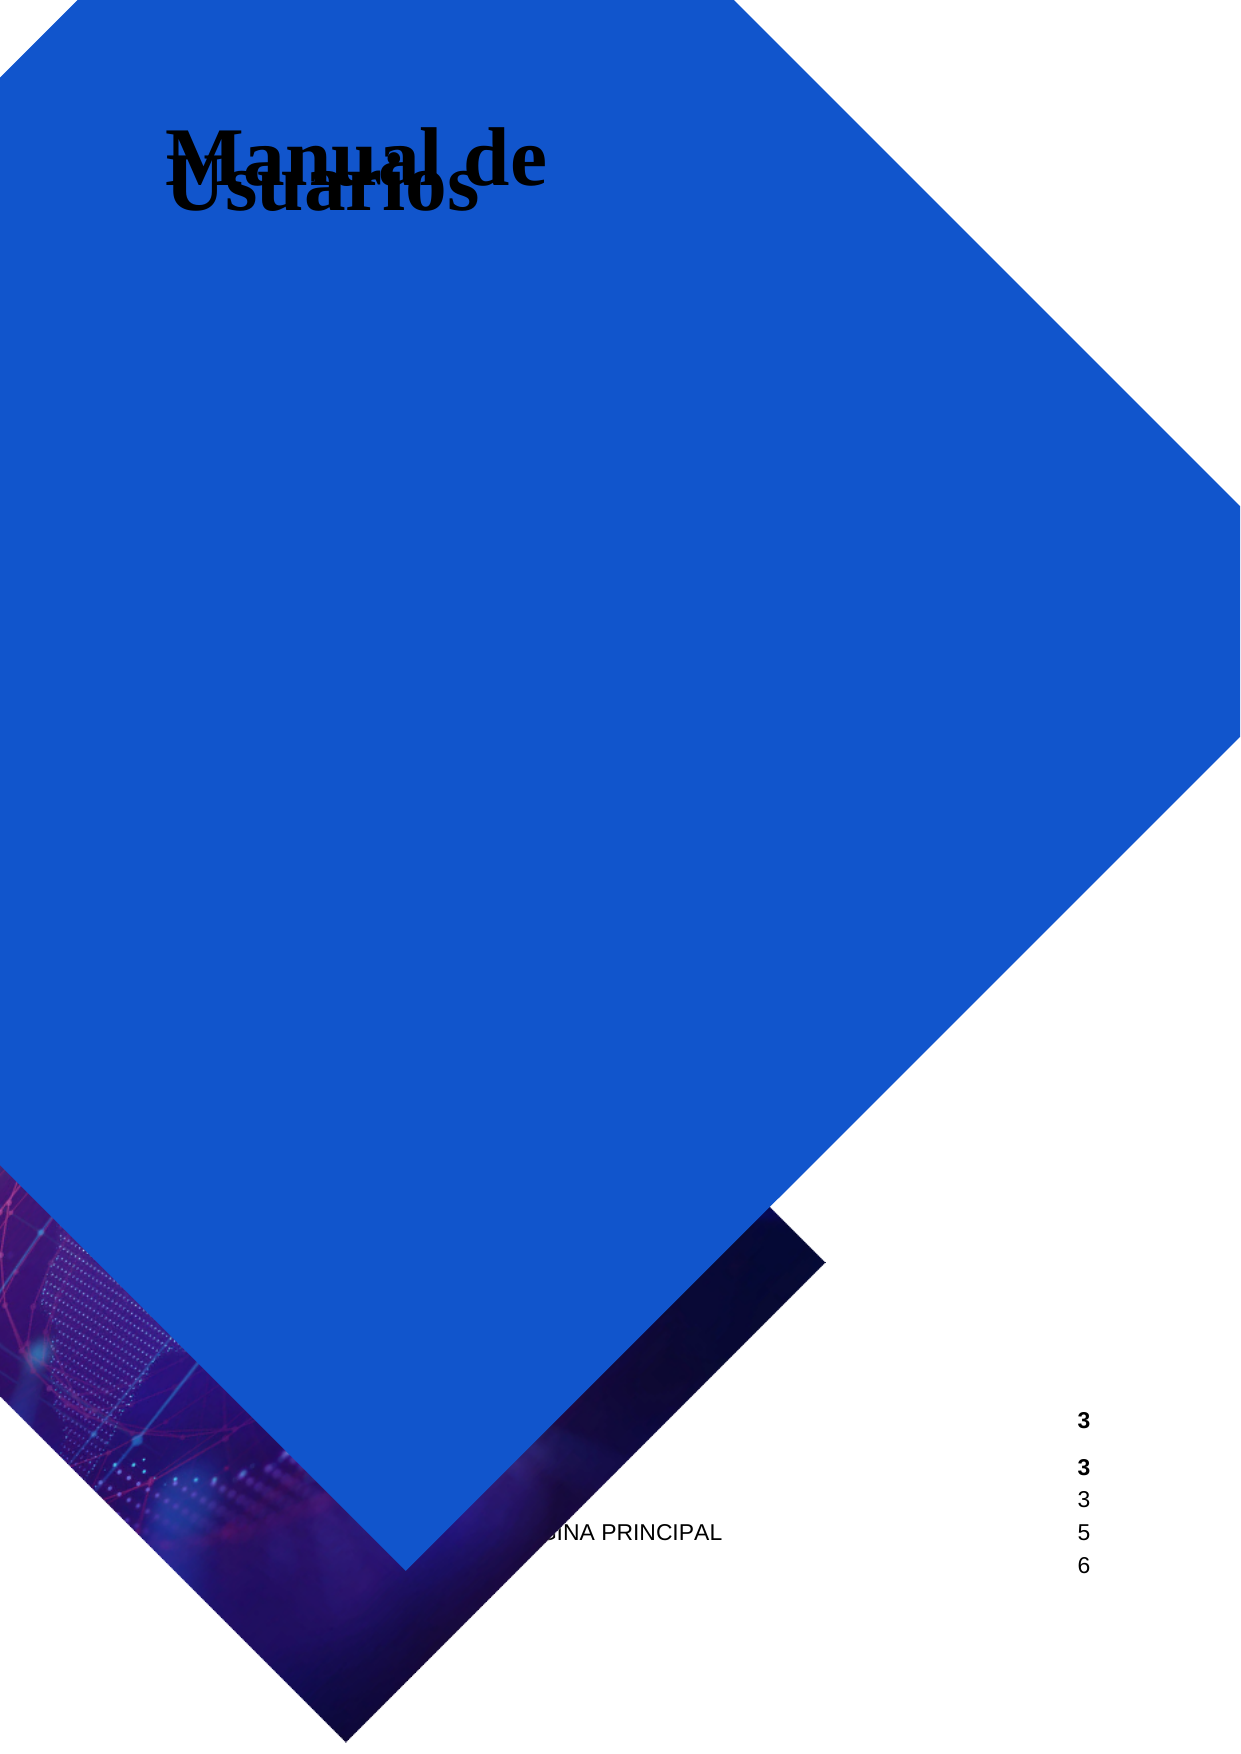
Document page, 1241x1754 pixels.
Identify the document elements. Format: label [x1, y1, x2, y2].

picture [0, 1167, 824, 1743]
